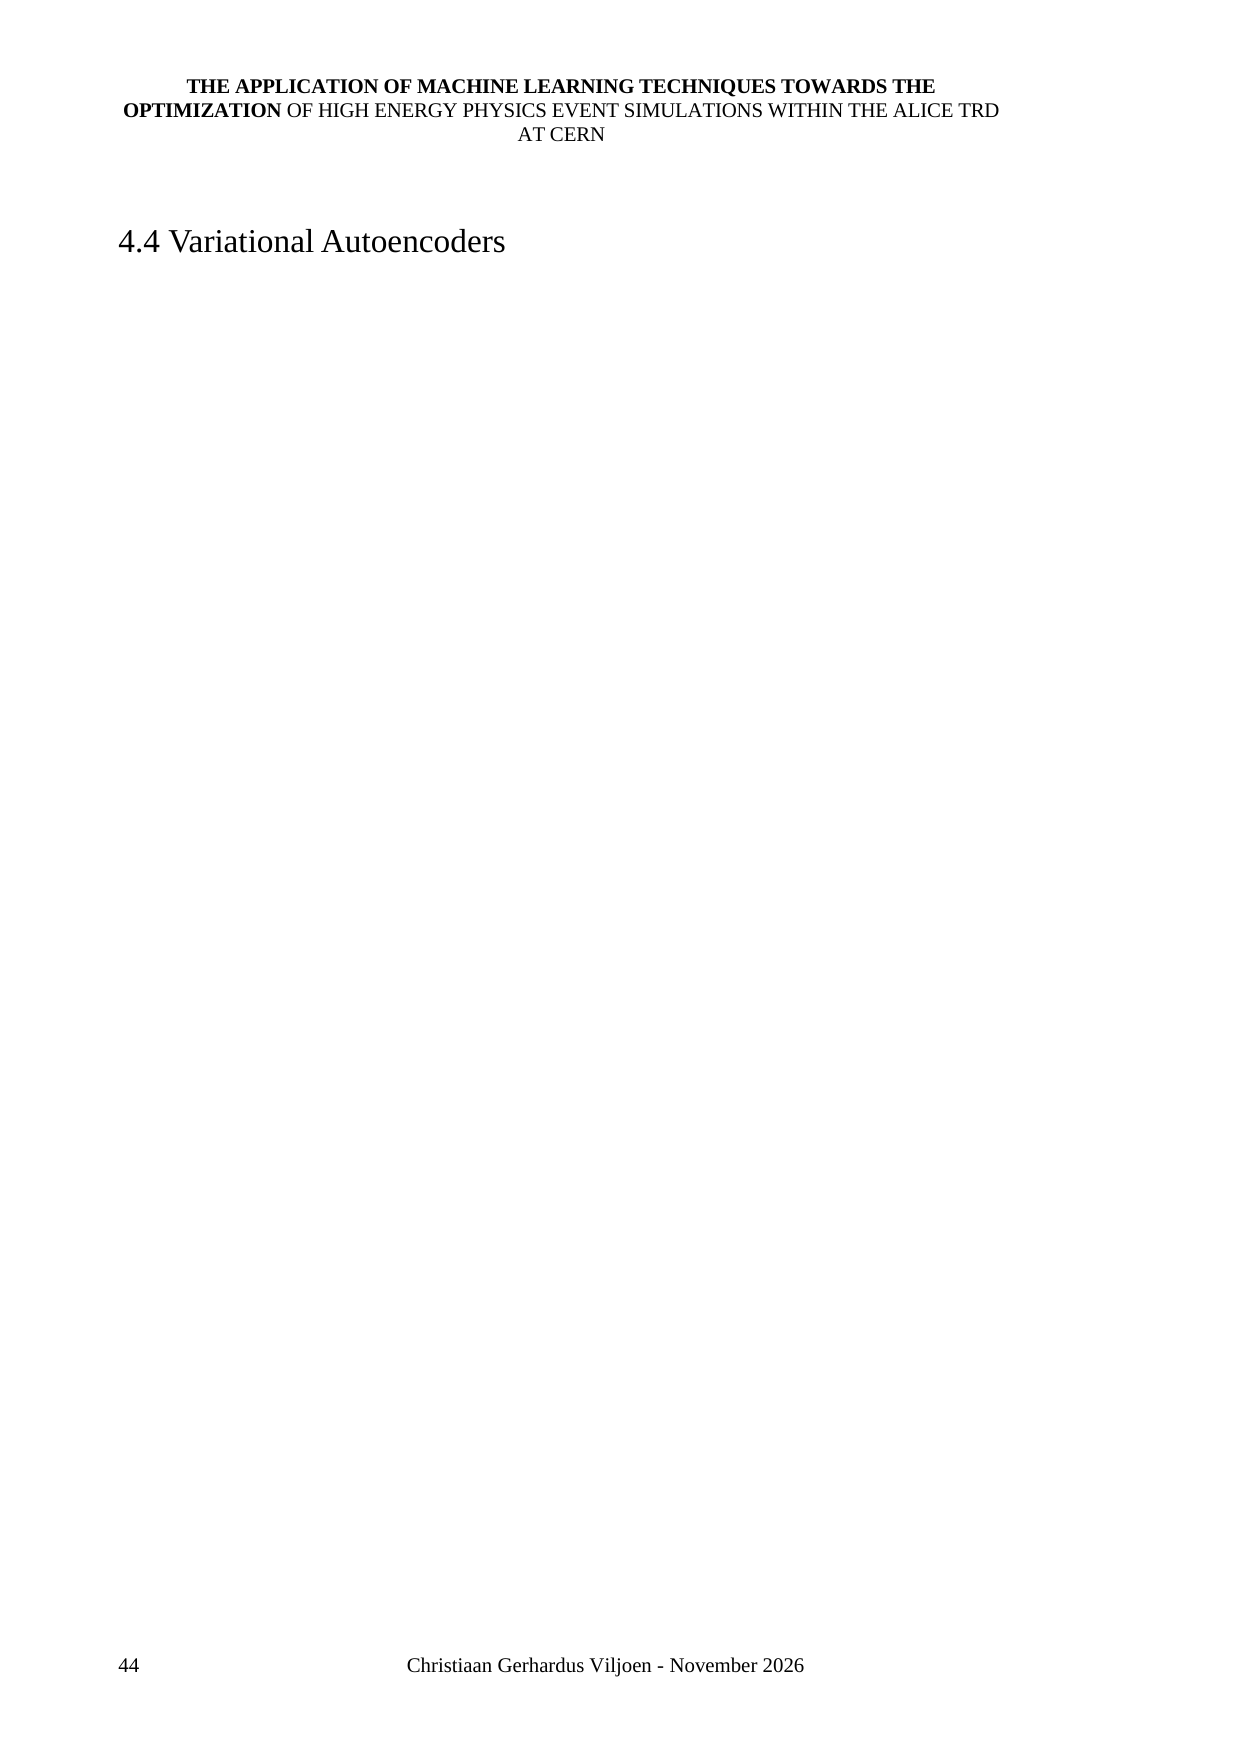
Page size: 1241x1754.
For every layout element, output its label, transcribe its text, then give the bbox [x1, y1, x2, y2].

subtitle Variational Autoencoders [118, 221, 1004, 259]
